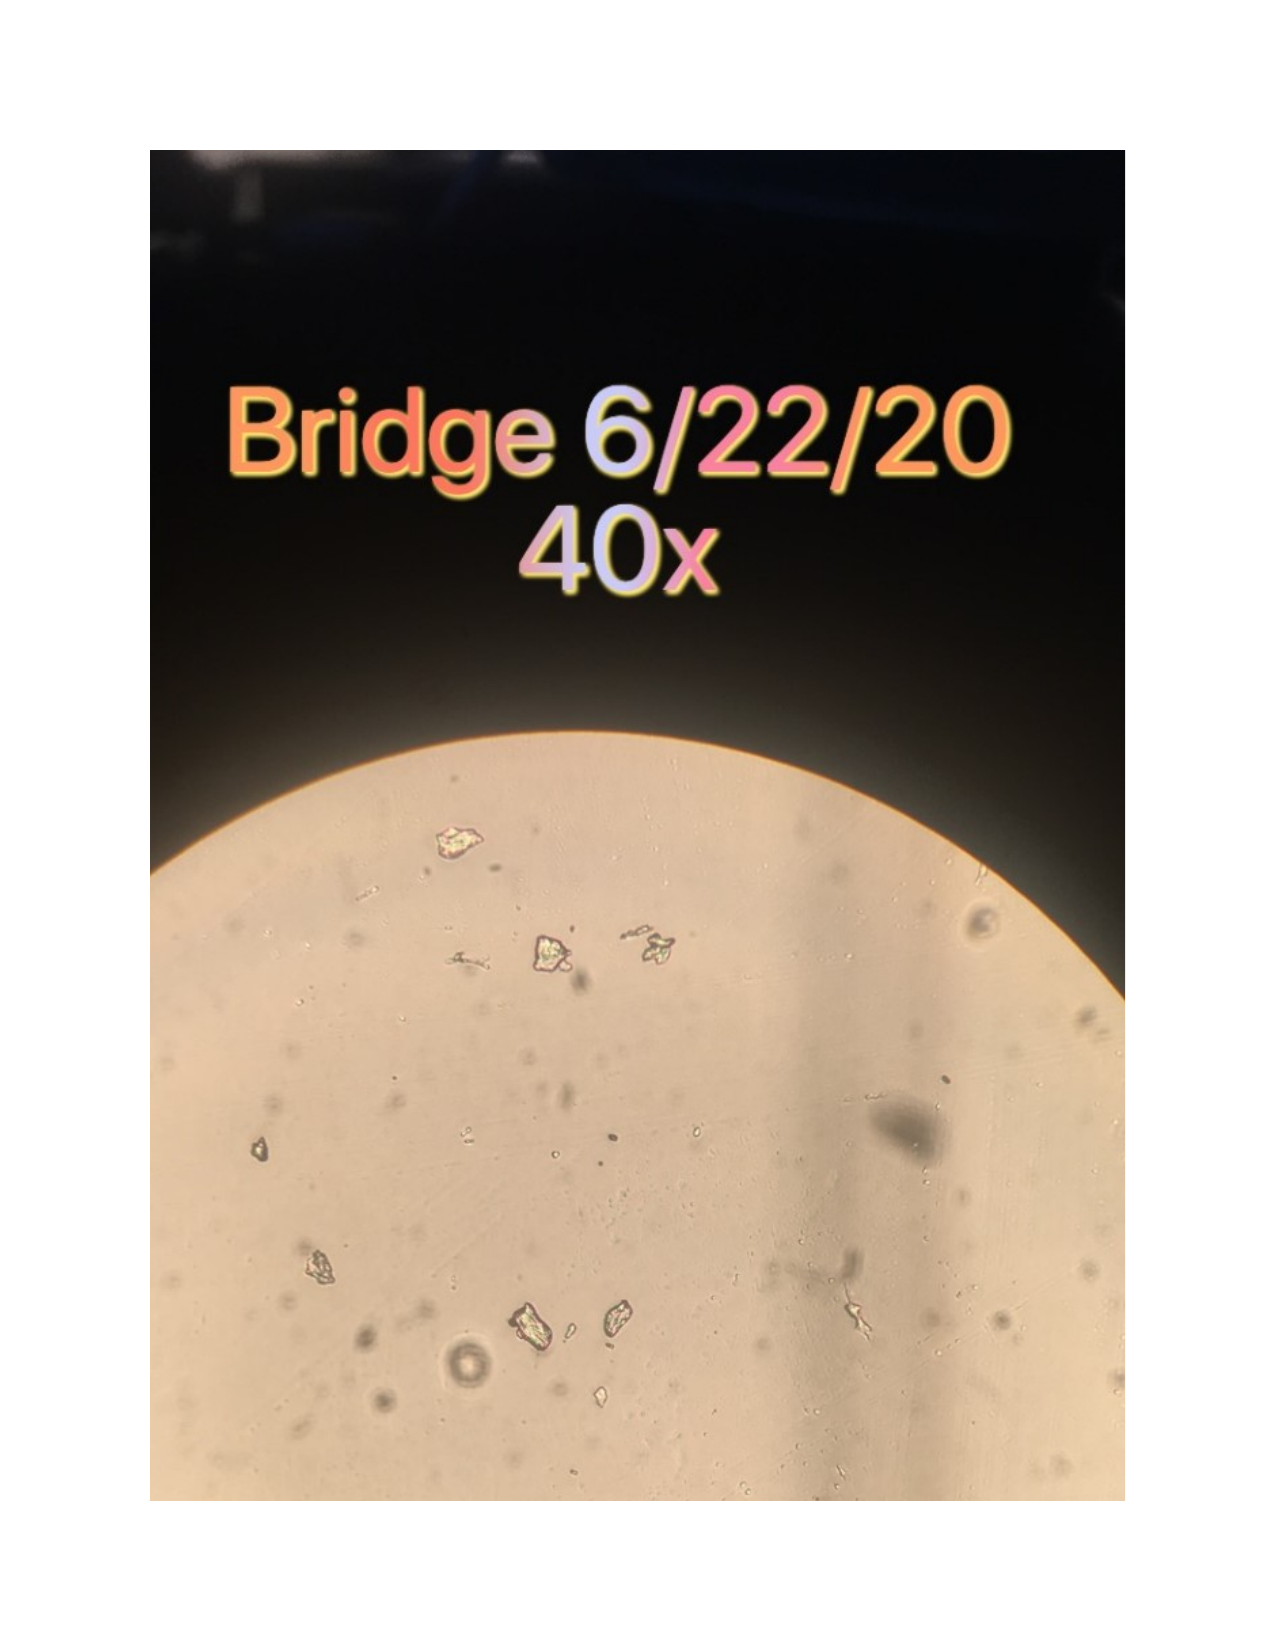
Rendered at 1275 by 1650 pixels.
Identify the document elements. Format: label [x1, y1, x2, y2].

picture [150, 150, 1125, 1501]
